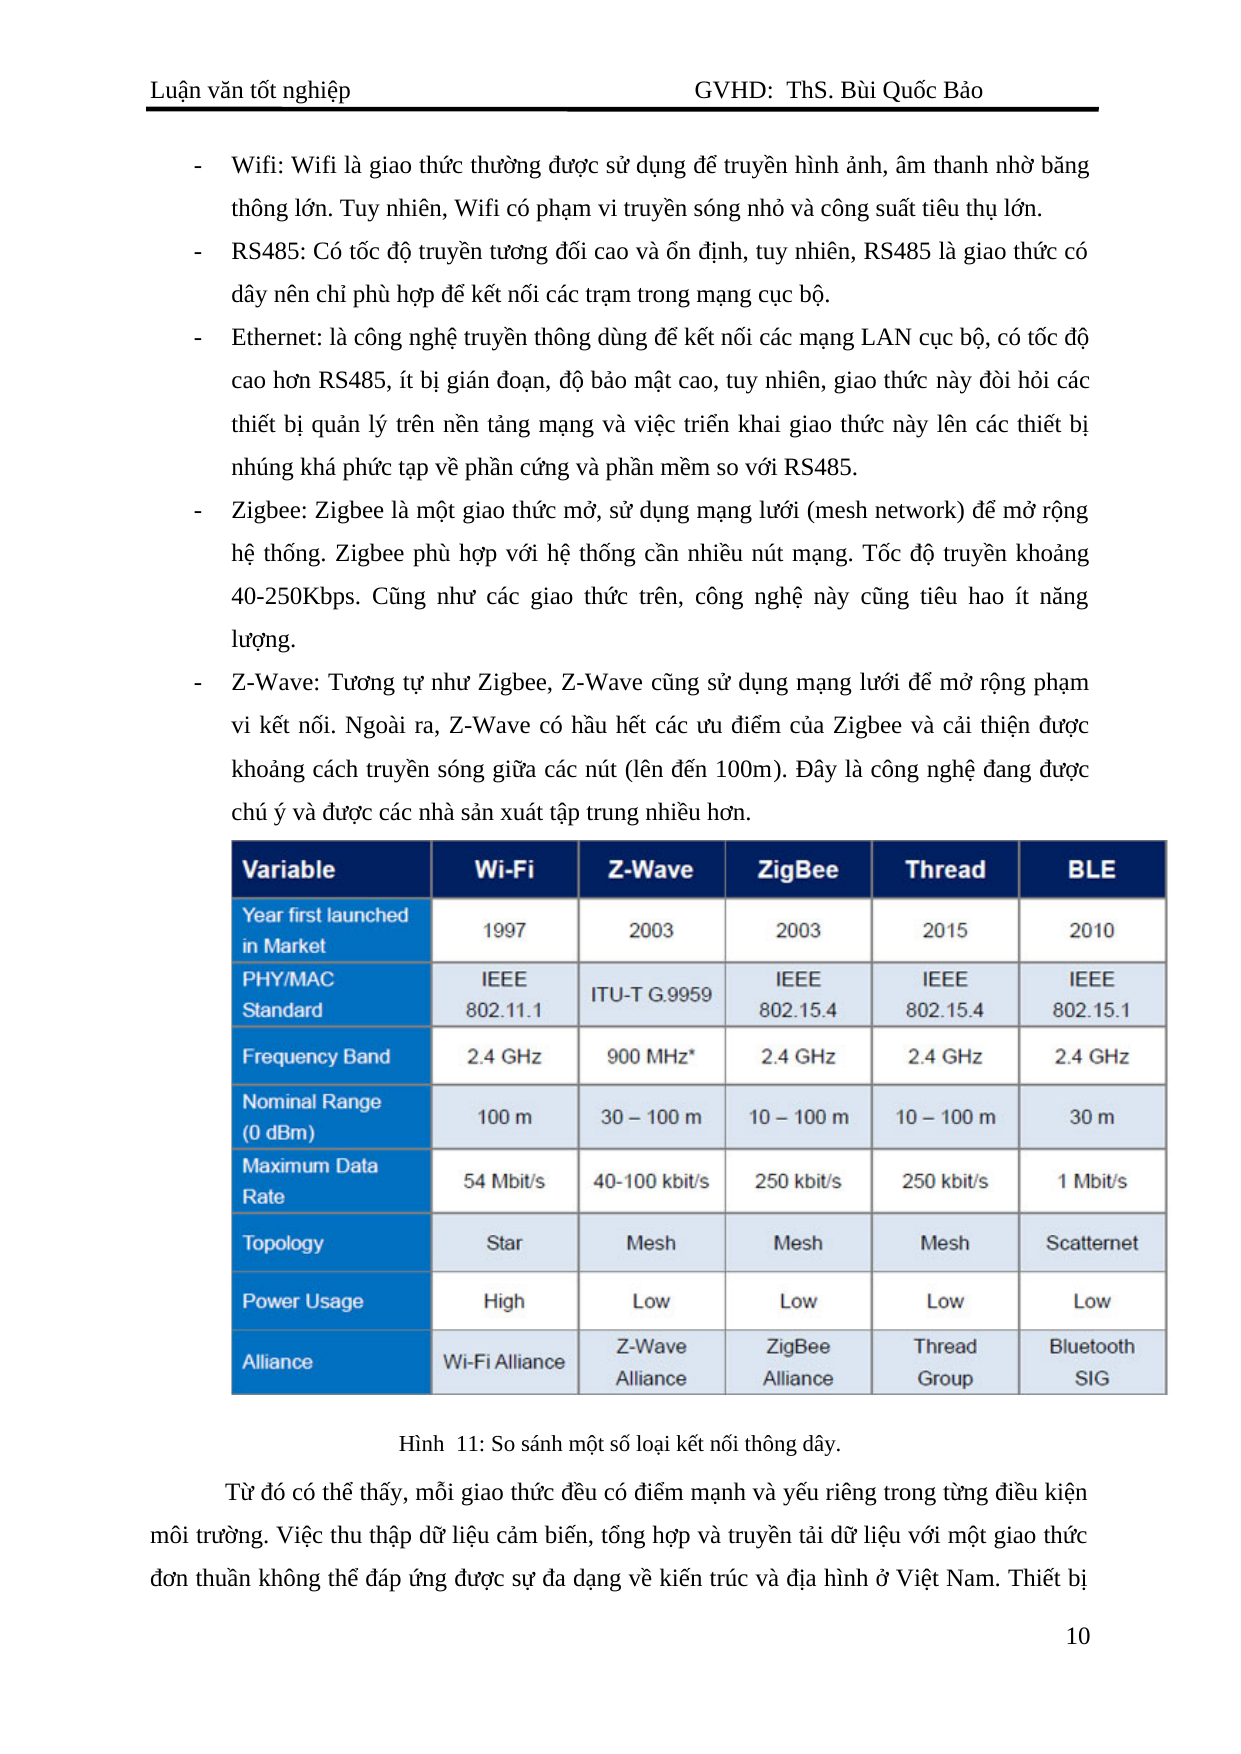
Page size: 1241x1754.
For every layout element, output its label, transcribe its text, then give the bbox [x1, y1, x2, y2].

picture [231, 840, 1172, 1395]
list RS485: Có tốc độ truyền tương đối cao và ổn định, tuy nhiên, RS485 là giao thức có dây nên chỉ phù hợp để kết nối các trạm trong mạng cục bộ. [194, 236, 1090, 308]
list Z-Wave: Tương tự như Zigbee, Z-Wave cũng sử dụng mạng lưới để mở rộng phạm vi kết nối. Ngoài ra, Z-Wave có hầu hết các ưu điểm của Zigbee và cải thiện được khoảng cách truyền sóng giữa các nút (lên đến 100m). Đây là công nghệ đang được chú ý và được các nhà sản xuát tập trung nhiều hơn. [194, 667, 1090, 826]
list Wifi: Wifi là giao thức thường được sử dụng để truyền hình ảnh, âm thanh nhờ băng thông lớn. Tuy nhiên, Wifi có phạm vi truyền sóng nhỏ và công suất tiêu thụ lớn. [194, 150, 1090, 222]
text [150, 1477, 1090, 1592]
list Zigbee: Zigbee là một giao thức mở, sử dụng mạng lưới (mesh network) để mở rộng hệ thống. Zigbee phù hợp với hệ thống cần nhiều nút mạng. Tốc độ truyền khoảng 40-250Kbps. Cũng như các giao thức trên, công nghệ này cũng tiêu hao ít năng lượng. [194, 495, 1090, 653]
text Hình 11: So sánh một số loại kết nối thông dây. [150, 1430, 1090, 1456]
list Ethernet: là công nghệ truyền thông dùng để kết nối các mạng LAN cục bộ, có tốc độ cao hơn RS485, ít bị gián đoạn, độ bảo mật cao, tuy nhiên, giao thức này đòi hỏi các thiết bị quản lý trên nền tảng mạng và việc triển khai giao thức này lên các thiết bị nhúng khá phức tạp về phần cứng và phần mềm so với RS485. [194, 322, 1090, 481]
